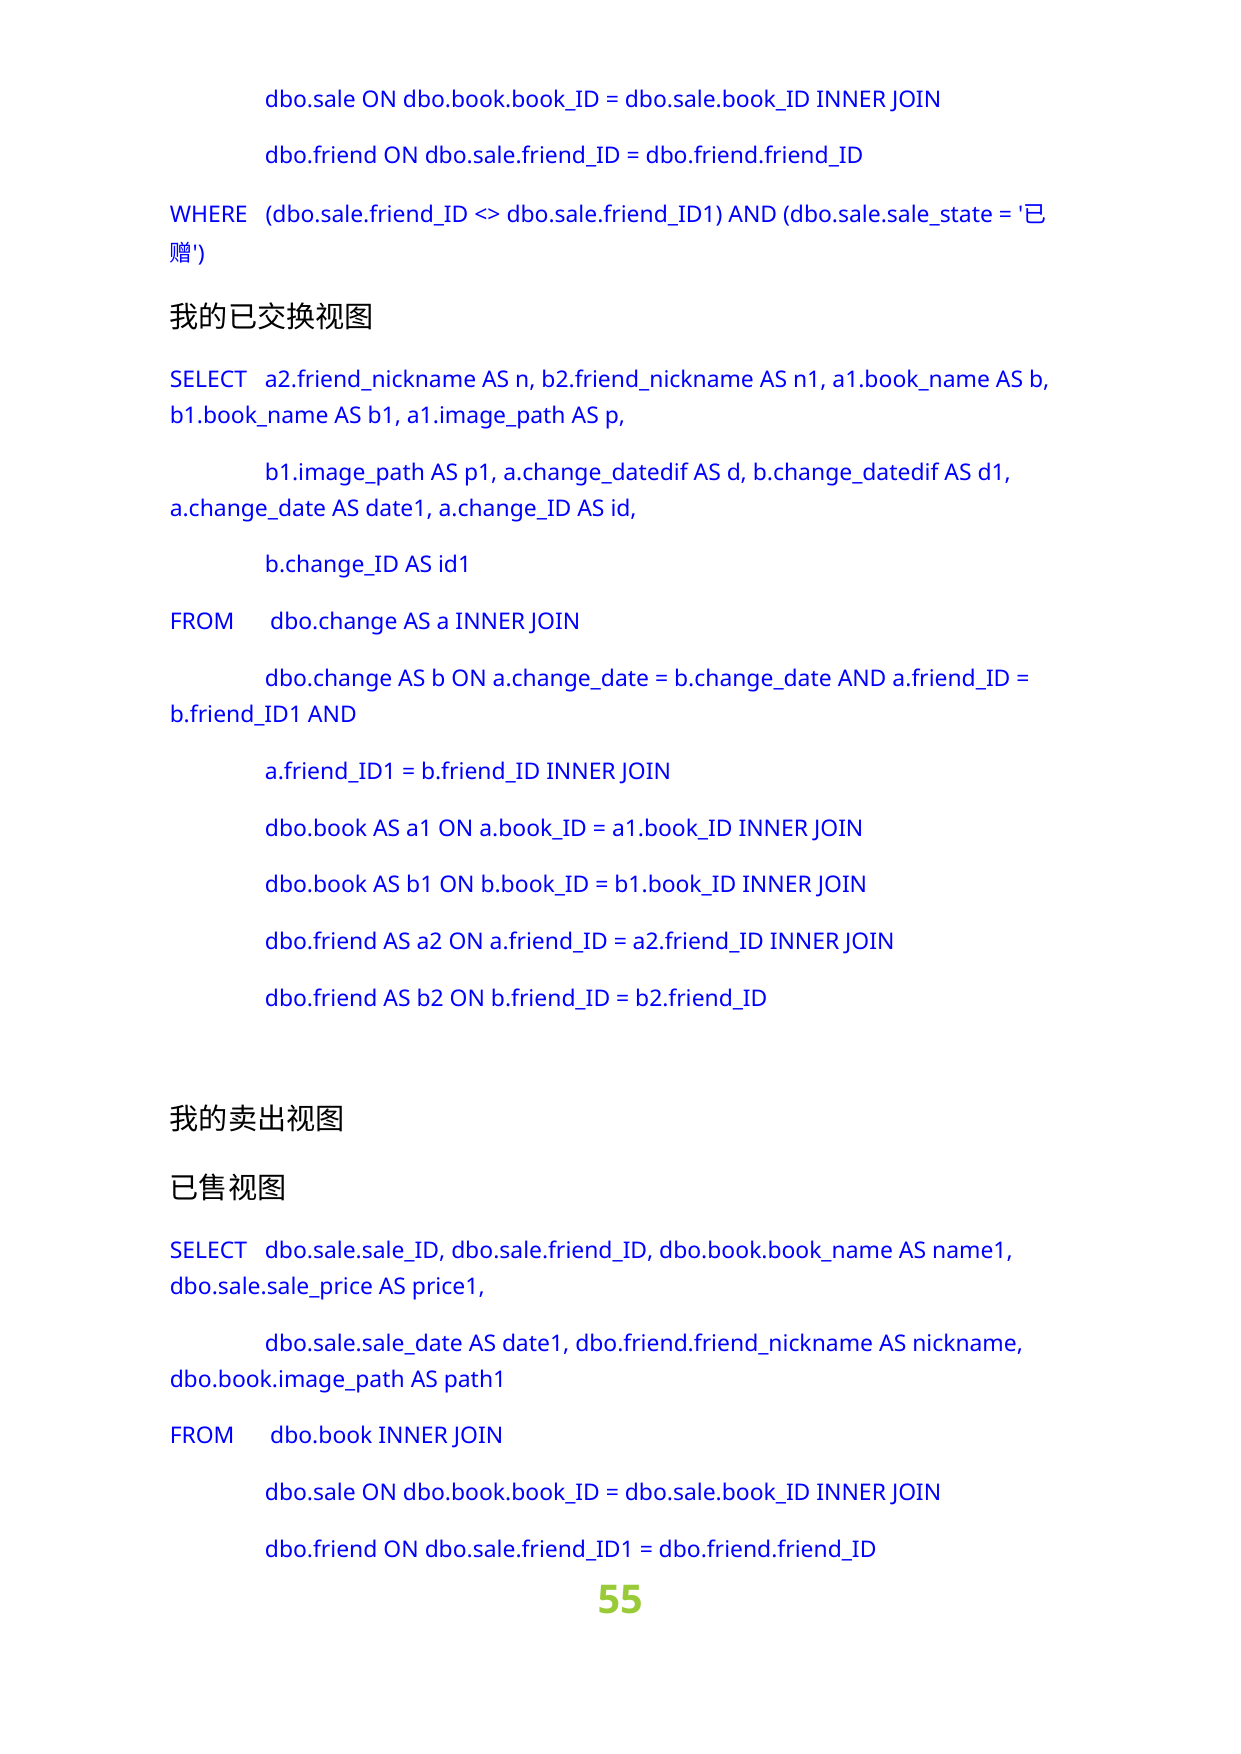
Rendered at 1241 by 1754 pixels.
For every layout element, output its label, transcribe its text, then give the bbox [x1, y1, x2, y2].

text FROM dbo.book INNER JOIN [169, 1419, 1071, 1451]
text dbo.change AS b ON a.change_date = b.change_date AND a.friend_ID = b.friend_ID1 AND [169, 662, 1071, 729]
text a.friend_ID1 = b.friend_ID INNER JOIN [169, 755, 1071, 786]
text dbo.book AS a1 ON a.book_ID = a1.book_ID INNER JOIN [169, 811, 1071, 843]
text SELECT dbo.sale.sale_ID, dbo.sale.friend_ID, dbo.book.book_name AS name1, dbo.sale.sale_price AS price1, [169, 1234, 1071, 1301]
text SELECT a2.friend_nickname AS n, b2.friend_nickname AS n1, a1.book_name AS b, b1.book_name AS b1, a1.image_path AS p, [169, 363, 1071, 430]
text dbo.book AS b1 ON b.book_ID = b1.book_ID INNER JOIN [169, 868, 1071, 899]
text 我的已交换视图 [169, 294, 1071, 336]
text dbo.sale ON dbo.book.book_ID = dbo.sale.book_ID INNER JOIN [169, 1476, 1071, 1507]
text dbo.friend AS a2 ON a.friend_ID = a2.friend_ID INNER JOIN [169, 925, 1071, 956]
text FROM dbo.change AS a INNER JOIN [169, 605, 1071, 636]
text 已售视图 [169, 1165, 1071, 1207]
text dbo.sale.sale_date AS date1, dbo.friend.friend_nickname AS nickname, dbo.book.image_path AS path1 [169, 1327, 1071, 1394]
text dbo.friend AS b2 ON b.friend_ID = b2.friend_ID [169, 982, 1071, 1013]
text b1.image_path AS p1, a.change_datedif AS d, b.change_datedif AS d1, a.change_date AS date1, a.change_ID AS id, [169, 456, 1071, 523]
text dbo.sale ON dbo.book.book_ID = dbo.sale.book_ID INNER JOIN [169, 83, 1071, 114]
text b.change_ID AS id1 [169, 548, 1071, 580]
text 我的卖出视图 [169, 1095, 1071, 1138]
text WHERE (dbo.sale.friend_ID <> dbo.sale.friend_ID1) AND (dbo.sale.sale_state = '已赠') [169, 196, 1071, 268]
text dbo.friend ON dbo.sale.friend_ID = dbo.friend.friend_ID [169, 139, 1071, 171]
text dbo.friend ON dbo.sale.friend_ID1 = dbo.friend.friend_ID [169, 1533, 1071, 1564]
